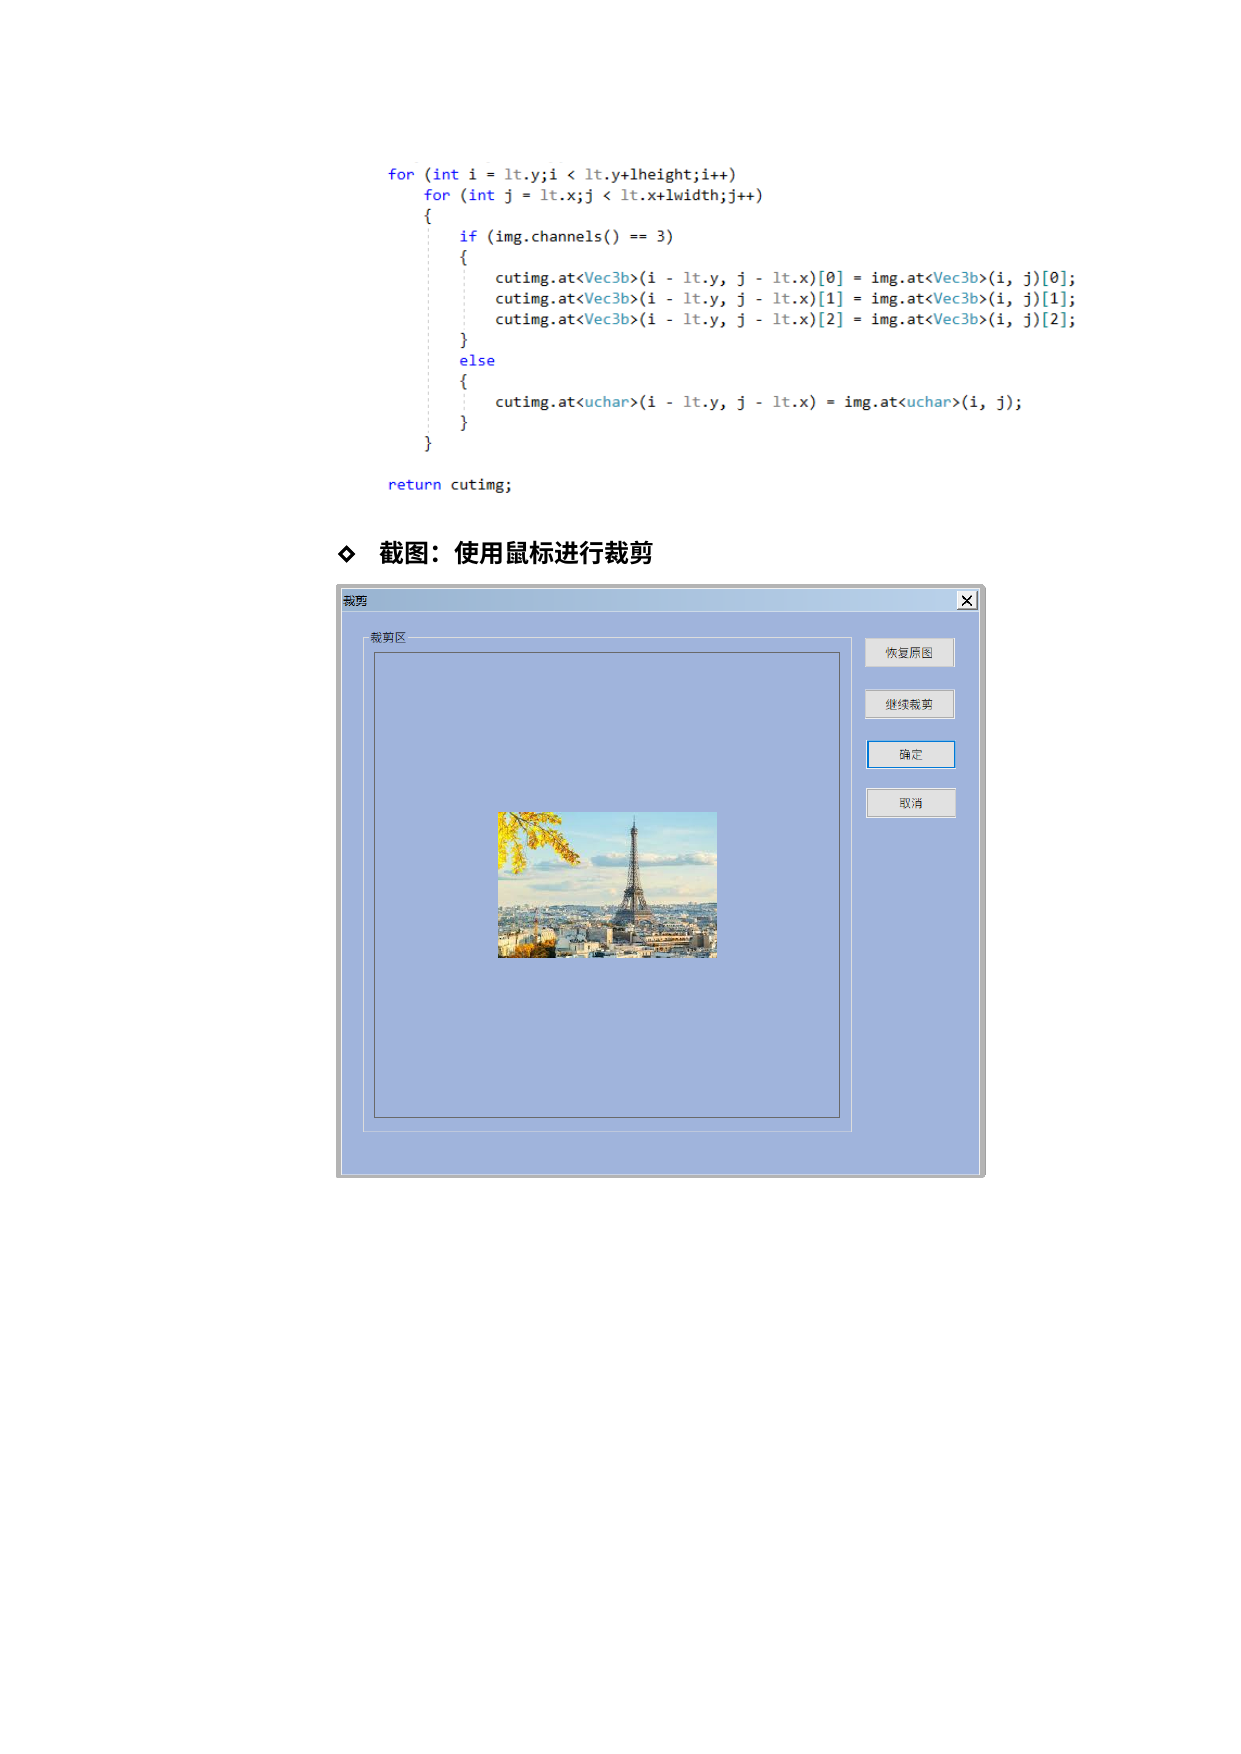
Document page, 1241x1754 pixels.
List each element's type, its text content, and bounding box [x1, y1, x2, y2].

picture [335, 584, 994, 1178]
picture [378, 162, 1093, 507]
list 截图：使用鼠标进行裁剪 [335, 519, 1053, 584]
